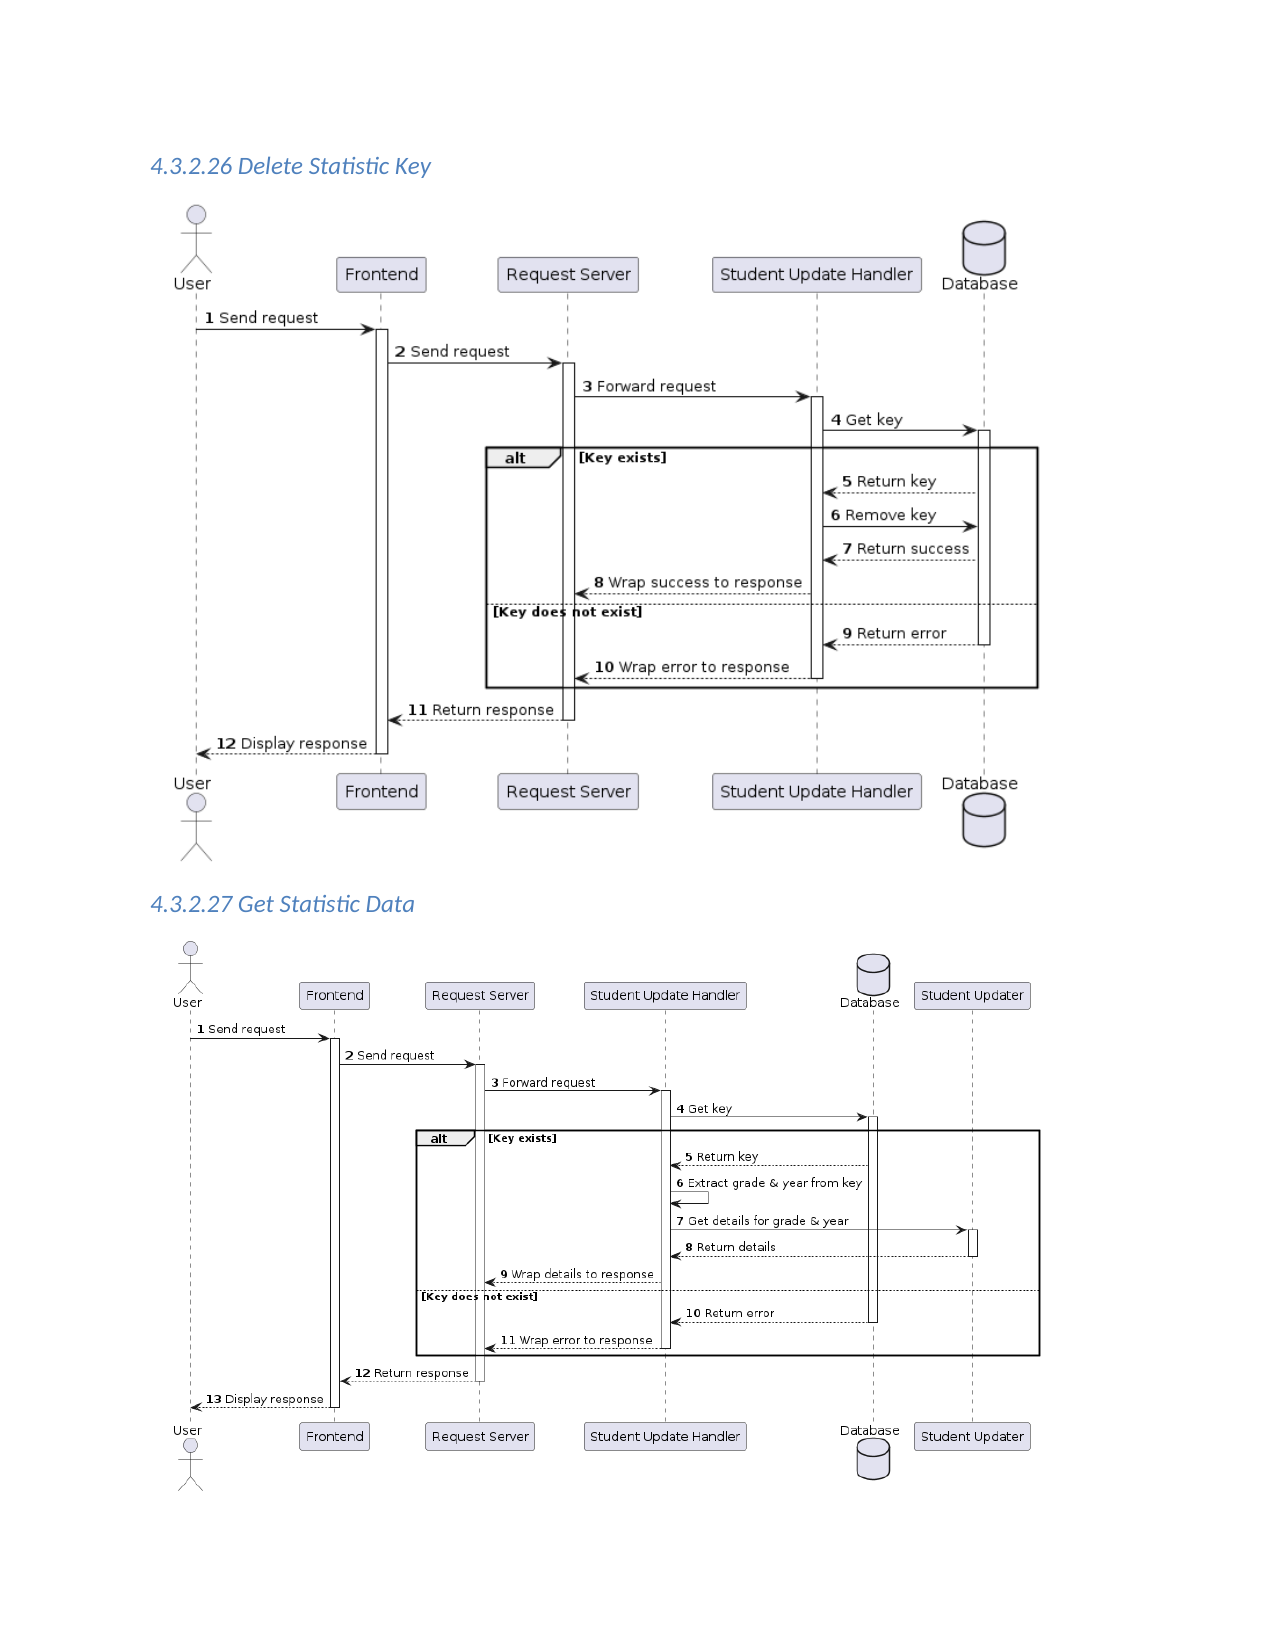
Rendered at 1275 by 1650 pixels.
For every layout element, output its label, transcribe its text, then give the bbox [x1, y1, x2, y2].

picture [168, 937, 1044, 1495]
subtitle 4.3.2.26 Delete Statistic Key [150, 150, 1125, 181]
picture [168, 199, 1044, 867]
subtitle 4.3.2.27 Get Statistic Data [150, 888, 1125, 918]
